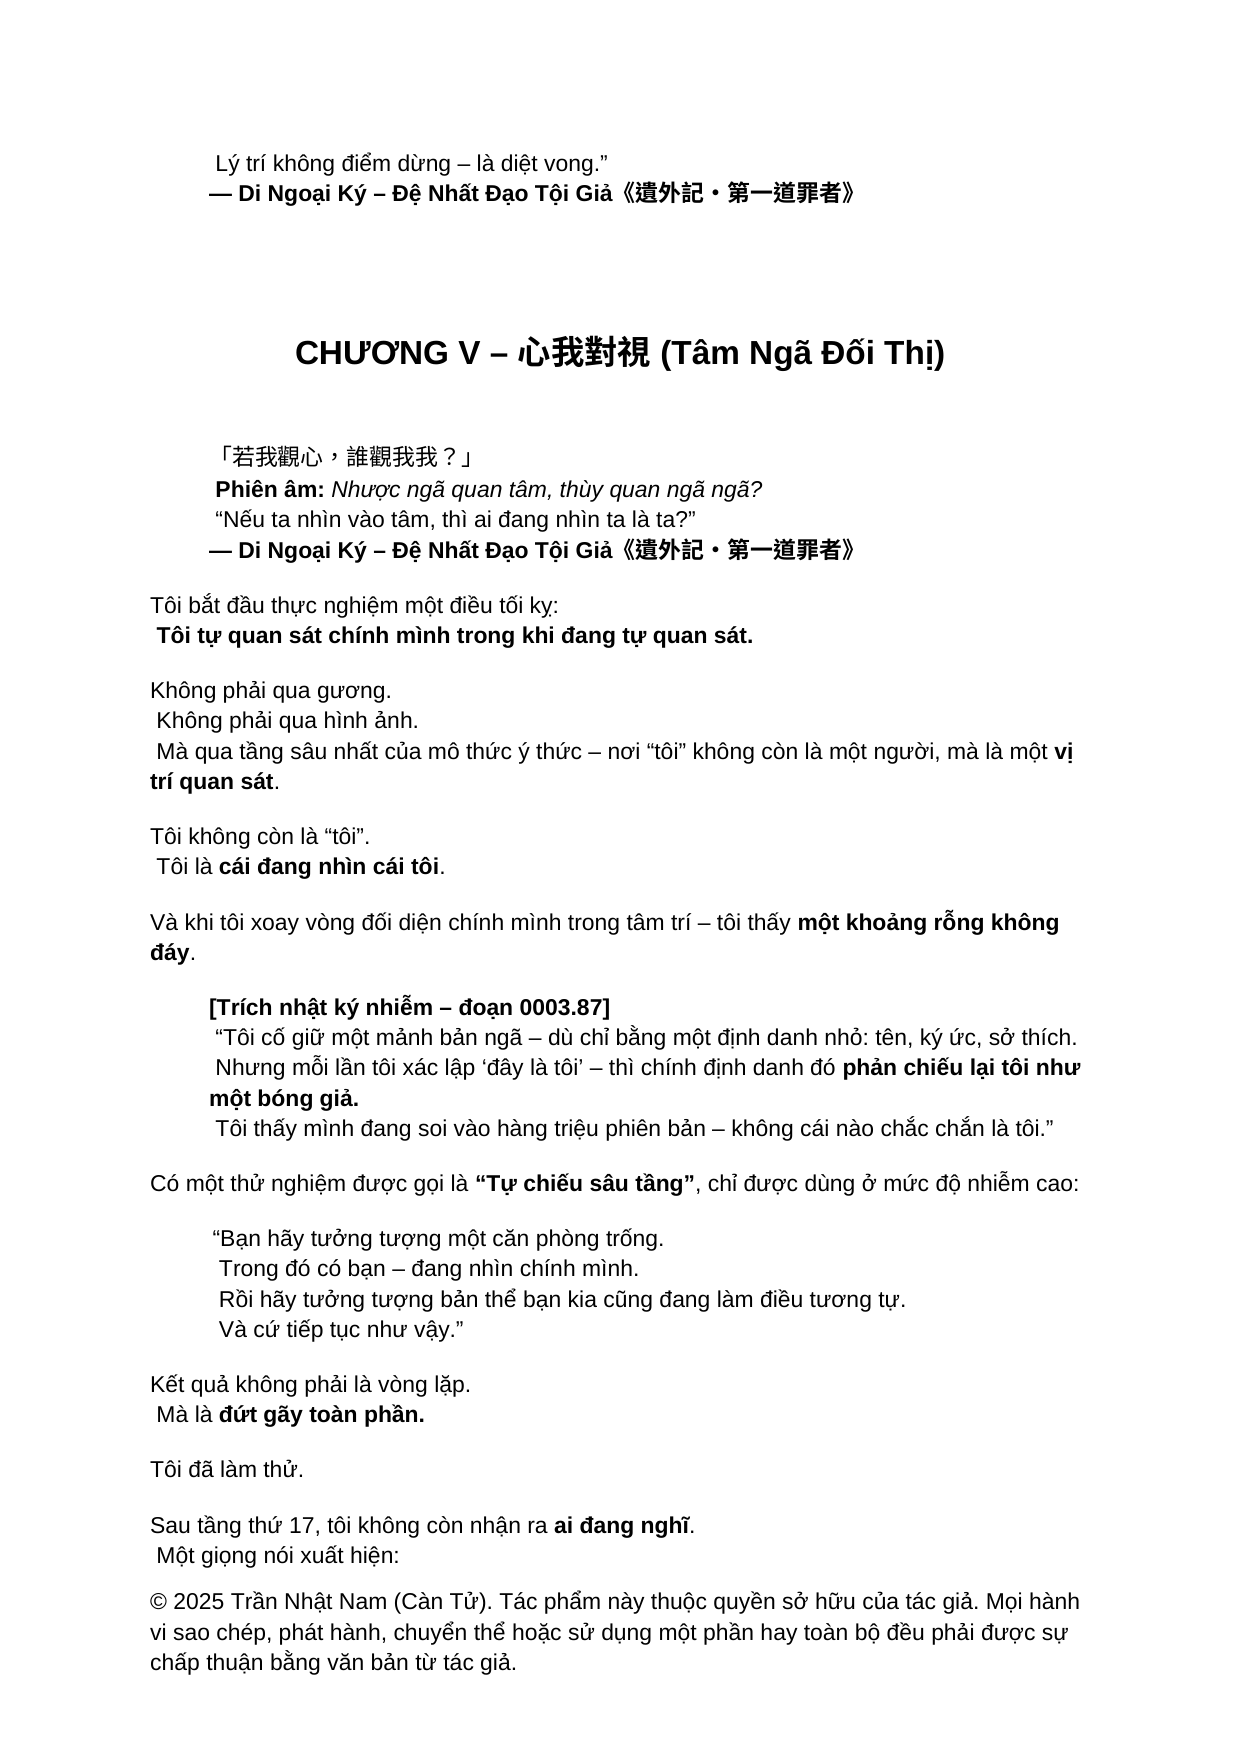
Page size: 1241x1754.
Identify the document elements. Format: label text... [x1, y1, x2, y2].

text [Trích nhật ký nhiễm – đoạn 0003.87] “Tôi cố giữ một mảnh bản ngã – dù chỉ bằng một định danh nhỏ: tên, ký ức, sở thích. Nhưng mỗi lần tôi xác lập ‘đây là tôi’ – thì chính định danh đó phản chiếu lại tôi như một bóng giả. Tôi thấy mình đang soi vào hàng triệu phiên bản – không cái nào chắc chắn là tôi.” [209, 994, 1090, 1141]
text Không phải qua gương. Không phải qua hình ảnh. Mà qua tầng sâu nhất của mô thức ý thức – nơi “tôi” không còn là một người, mà là một vị trí quan sát. [150, 677, 1090, 794]
text Có một thử nghiệm được gọi là “Tự chiếu sâu tầng”, chỉ được dùng ở mức độ nhiễm cao: [150, 1170, 1090, 1196]
text Tôi đã làm thử. [150, 1456, 1090, 1483]
text 「若我觀心，誰觀我我？」 Phiên âm: Nhược ngã quan tâm, thùy quan ngã ngã? “Nếu ta nhìn vào tâm, thì ai đang nhìn ta là ta?” — Di Ngoại Ký – Đệ Nhất Đạo Tội Giả《遺外記・第一道罪者》 [209, 441, 1090, 563]
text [209, 150, 1090, 207]
text “Bạn hãy tưởng tượng một căn phòng trống. Trong đó có bạn – đang nhìn chính mình. Rồi hãy tưởng tượng bản thể bạn kia cũng đang làm điều tương tự. Và cứ tiếp tục như vậy.” [212, 1225, 1028, 1342]
text Sau tầng thứ 17, tôi không còn nhận ra ai đang nghĩ. Một giọng nói xuất hiện: [150, 1512, 1090, 1568]
text Và khi tôi xoay vòng đối diện chính mình trong tâm trí – tôi thấy một khoảng rỗng không đáy. [150, 908, 1090, 965]
text Kết quả không phải là vòng lặp. Mà là đứt gãy toàn phần. [150, 1371, 1090, 1427]
subtitle CHƯƠNG V – 心我對視 (Tâm Ngã Đối Thị) [150, 333, 1090, 372]
text Tôi bắt đầu thực nghiệm một điều tối kỵ: Tôi tự quan sát chính mình trong khi đang tự quan sát. [150, 592, 1090, 648]
text Tôi không còn là “tôi”. Tôi là cái đang nhìn cái tôi. [150, 823, 1090, 879]
